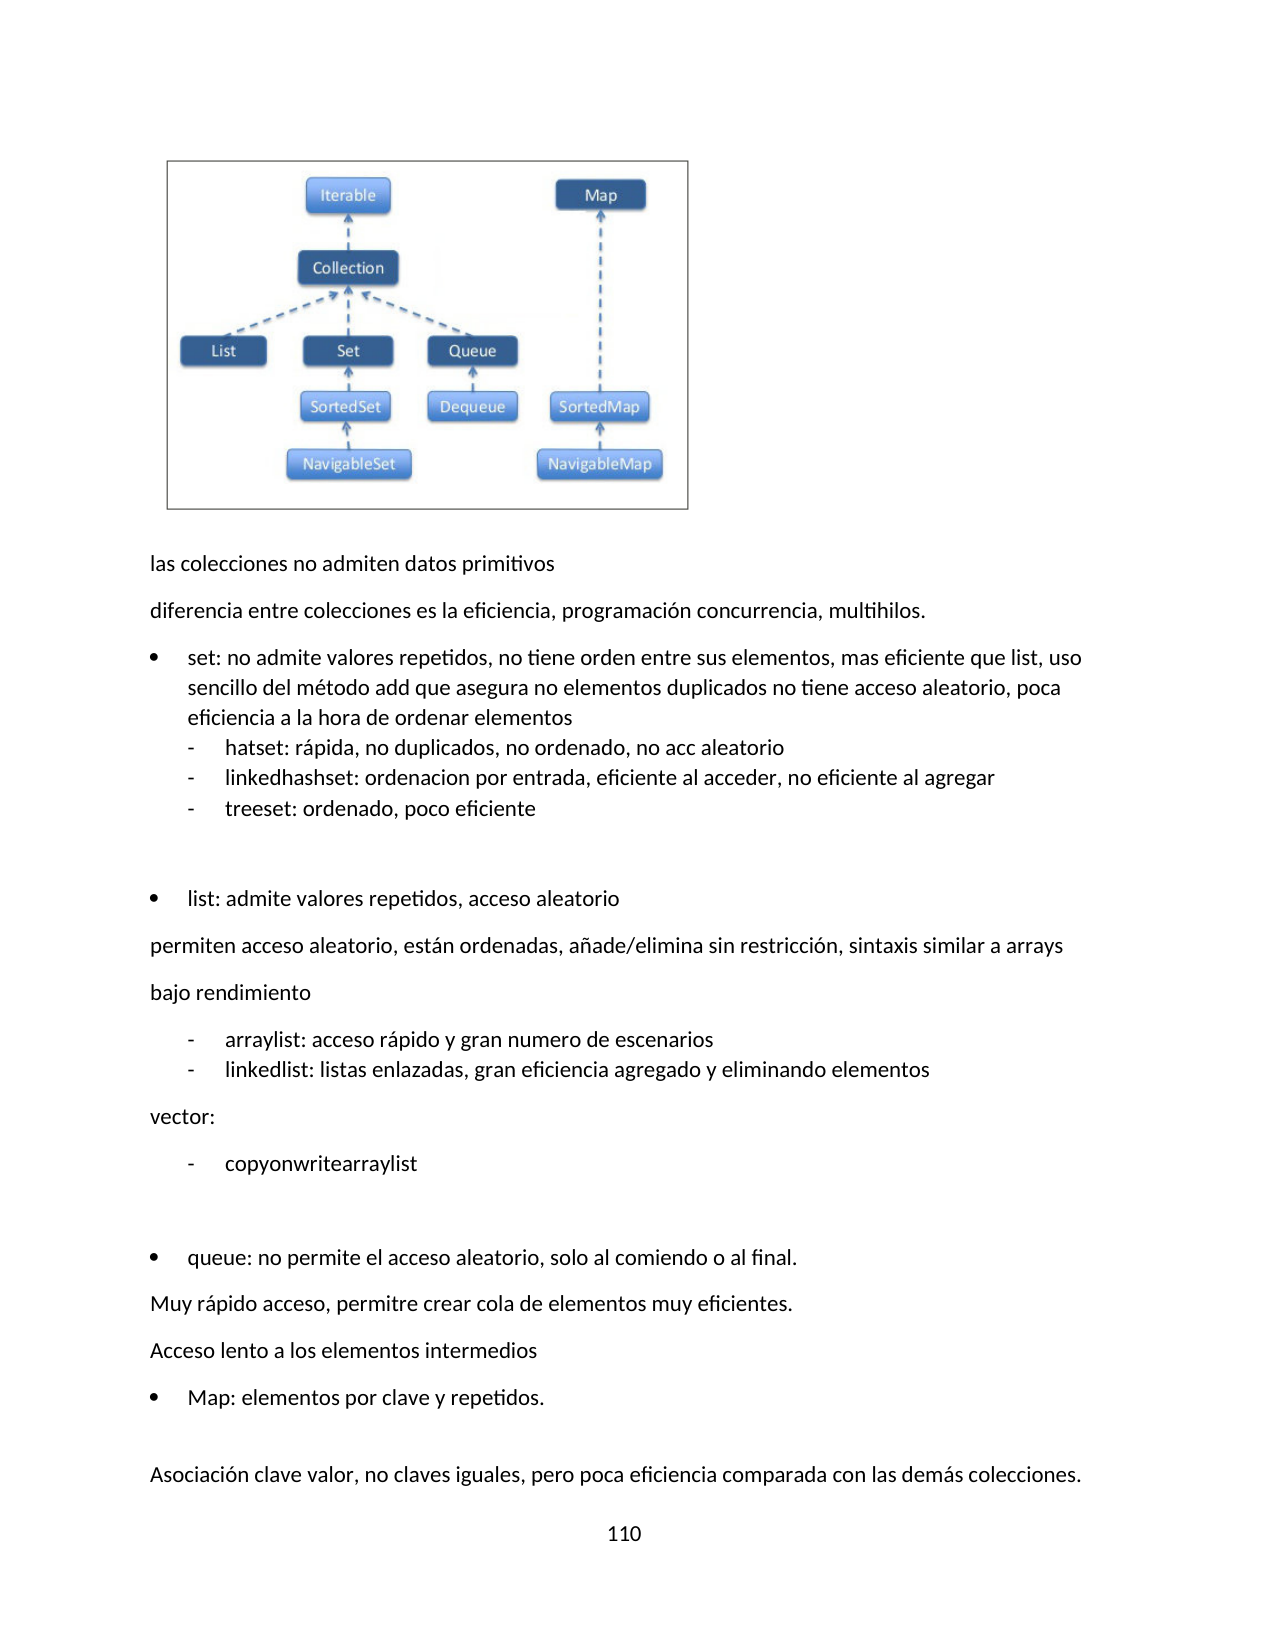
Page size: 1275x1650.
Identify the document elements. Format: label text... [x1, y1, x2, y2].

list Map: elementos por clave y repetidos. [150, 1383, 1098, 1411]
text vector: [150, 1102, 1098, 1130]
list linkedhashset: ordenacion por entrada, eficiente al acceder, no eficiente al agregar [187, 763, 1098, 792]
text Muy rápido acceso, permitre crear cola de elementos muy eficientes. [150, 1289, 1098, 1318]
list copyonwritearraylist [187, 1149, 1098, 1177]
list queue: no permite el acceso aleatorio, solo al comiendo o al final. [150, 1243, 1098, 1271]
text Asociación clave valor, no claves iguales, pero poca eficiencia comparada con las demás colecciones. [150, 1460, 1098, 1488]
text Acceso lento a los elementos intermedios [150, 1336, 1098, 1364]
text diferencia entre colecciones es la eficiencia, programación concurrencia, multihilos. [150, 596, 1098, 624]
text las colecciones no admiten datos primitivos [150, 549, 1098, 577]
list set: no admite valores repetidos, no tiene orden entre sus elementos, mas eficiente que list, uso sencillo del método add que asegura no elementos duplicados no tiene acceso aleatorio, poca eficiencia a la hora de ordenar elementos [150, 643, 1098, 731]
list linkedlist: listas enlazadas, gran eficiencia agregado y eliminando elementos [187, 1055, 1098, 1083]
list arraylist: acceso rápido y gran numero de escenarios [187, 1025, 1098, 1053]
text bajo rendimiento [150, 978, 1098, 1006]
text permiten acceso aleatorio, están ordenadas, añade/elimina sin restricción, sintaxis similar a arrays [150, 931, 1098, 959]
list hatset: rápida, no duplicados, no ordenado, no acc aleatorio [187, 733, 1098, 761]
picture [150, 147, 713, 530]
list treeset: ordenado, poco eficiente [187, 794, 1098, 822]
list list: admite valores repetidos, acceso aleatorio [150, 884, 1098, 912]
